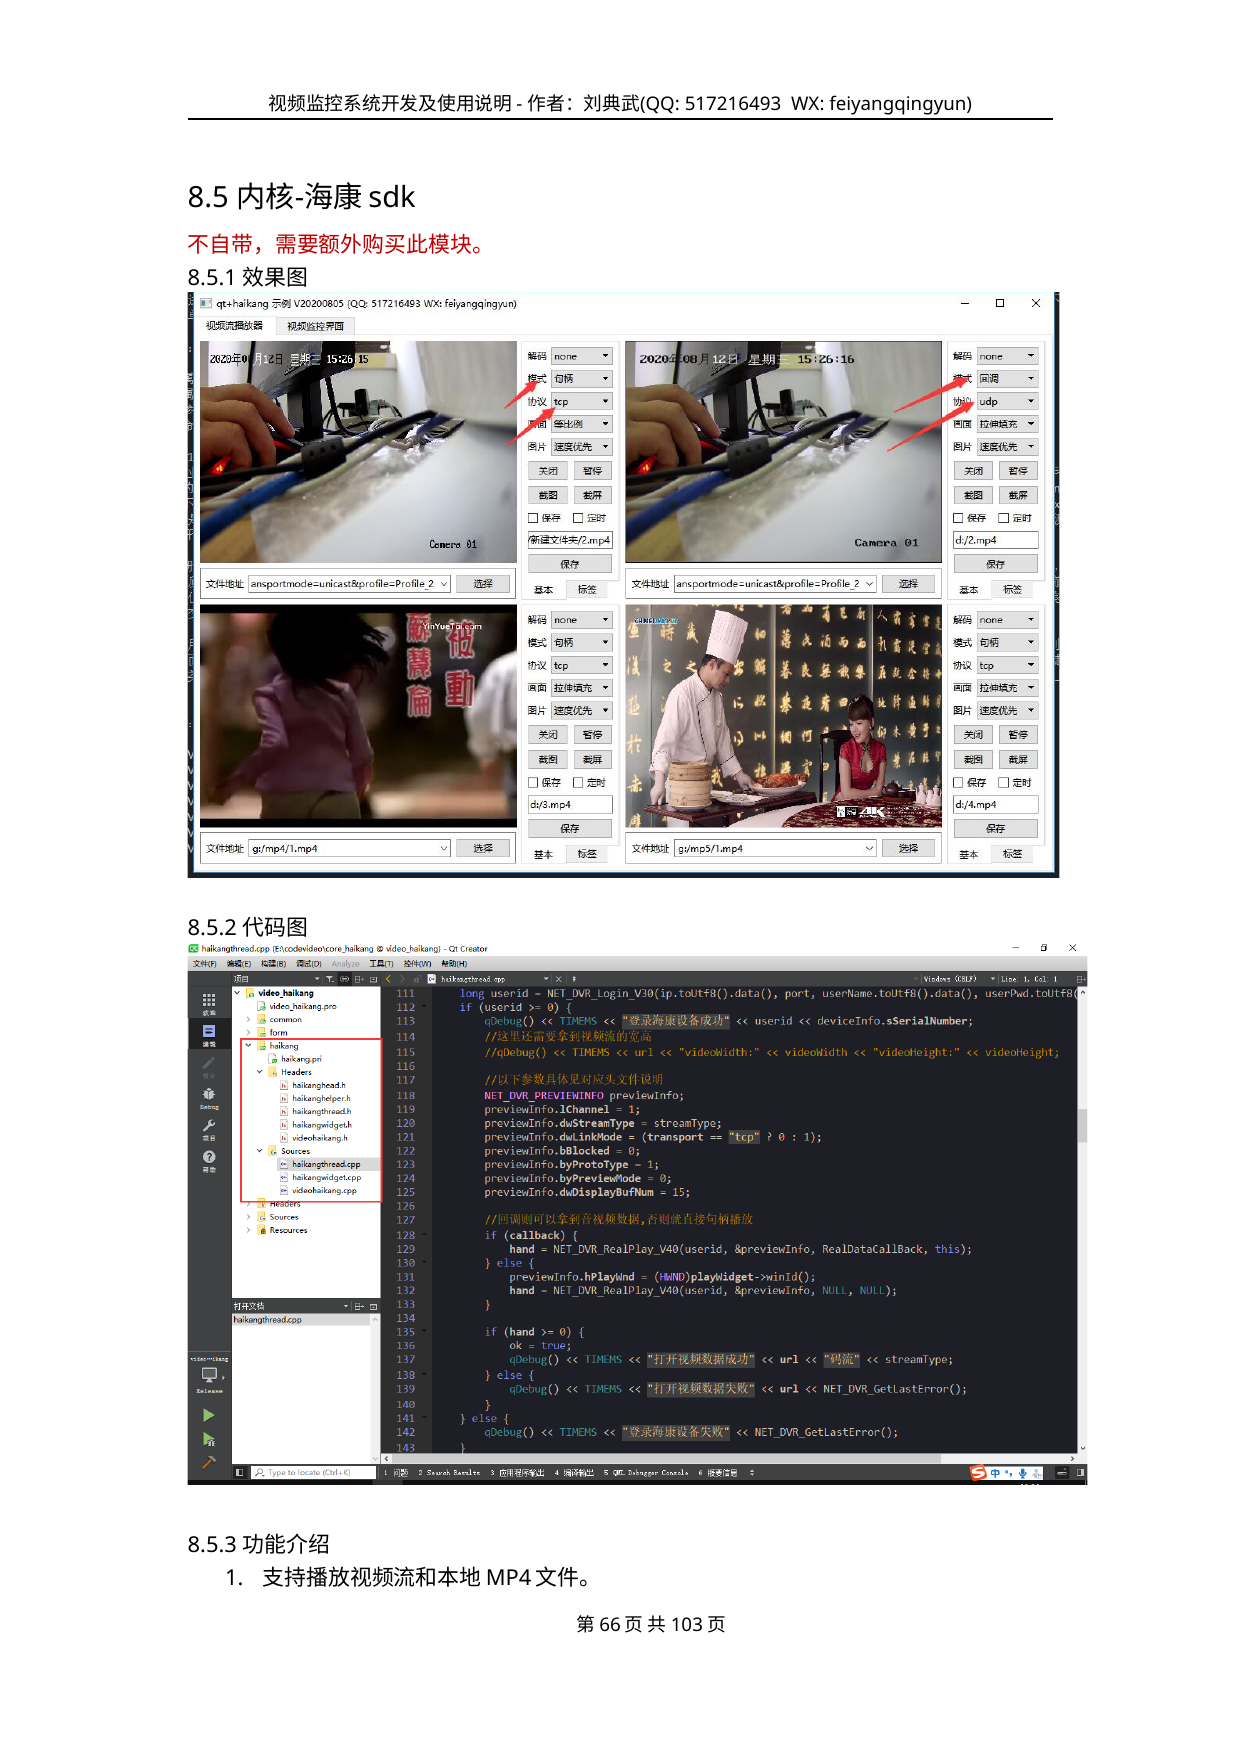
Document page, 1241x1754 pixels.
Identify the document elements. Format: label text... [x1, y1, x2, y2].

picture [187, 292, 1060, 878]
text 不自带，需要额外购买此模块。 [187, 227, 1053, 259]
text 8.5 内核-海康sdk [187, 162, 1053, 227]
text 8.5.3 功能介绍 [187, 1527, 1053, 1559]
list 支持播放视频流和本地MP4文件。 [225, 1559, 1053, 1592]
text 8.5.1 效果图 [187, 259, 1053, 292]
text 8.5.2 代码图 [187, 909, 1053, 942]
picture [187, 942, 1088, 1485]
